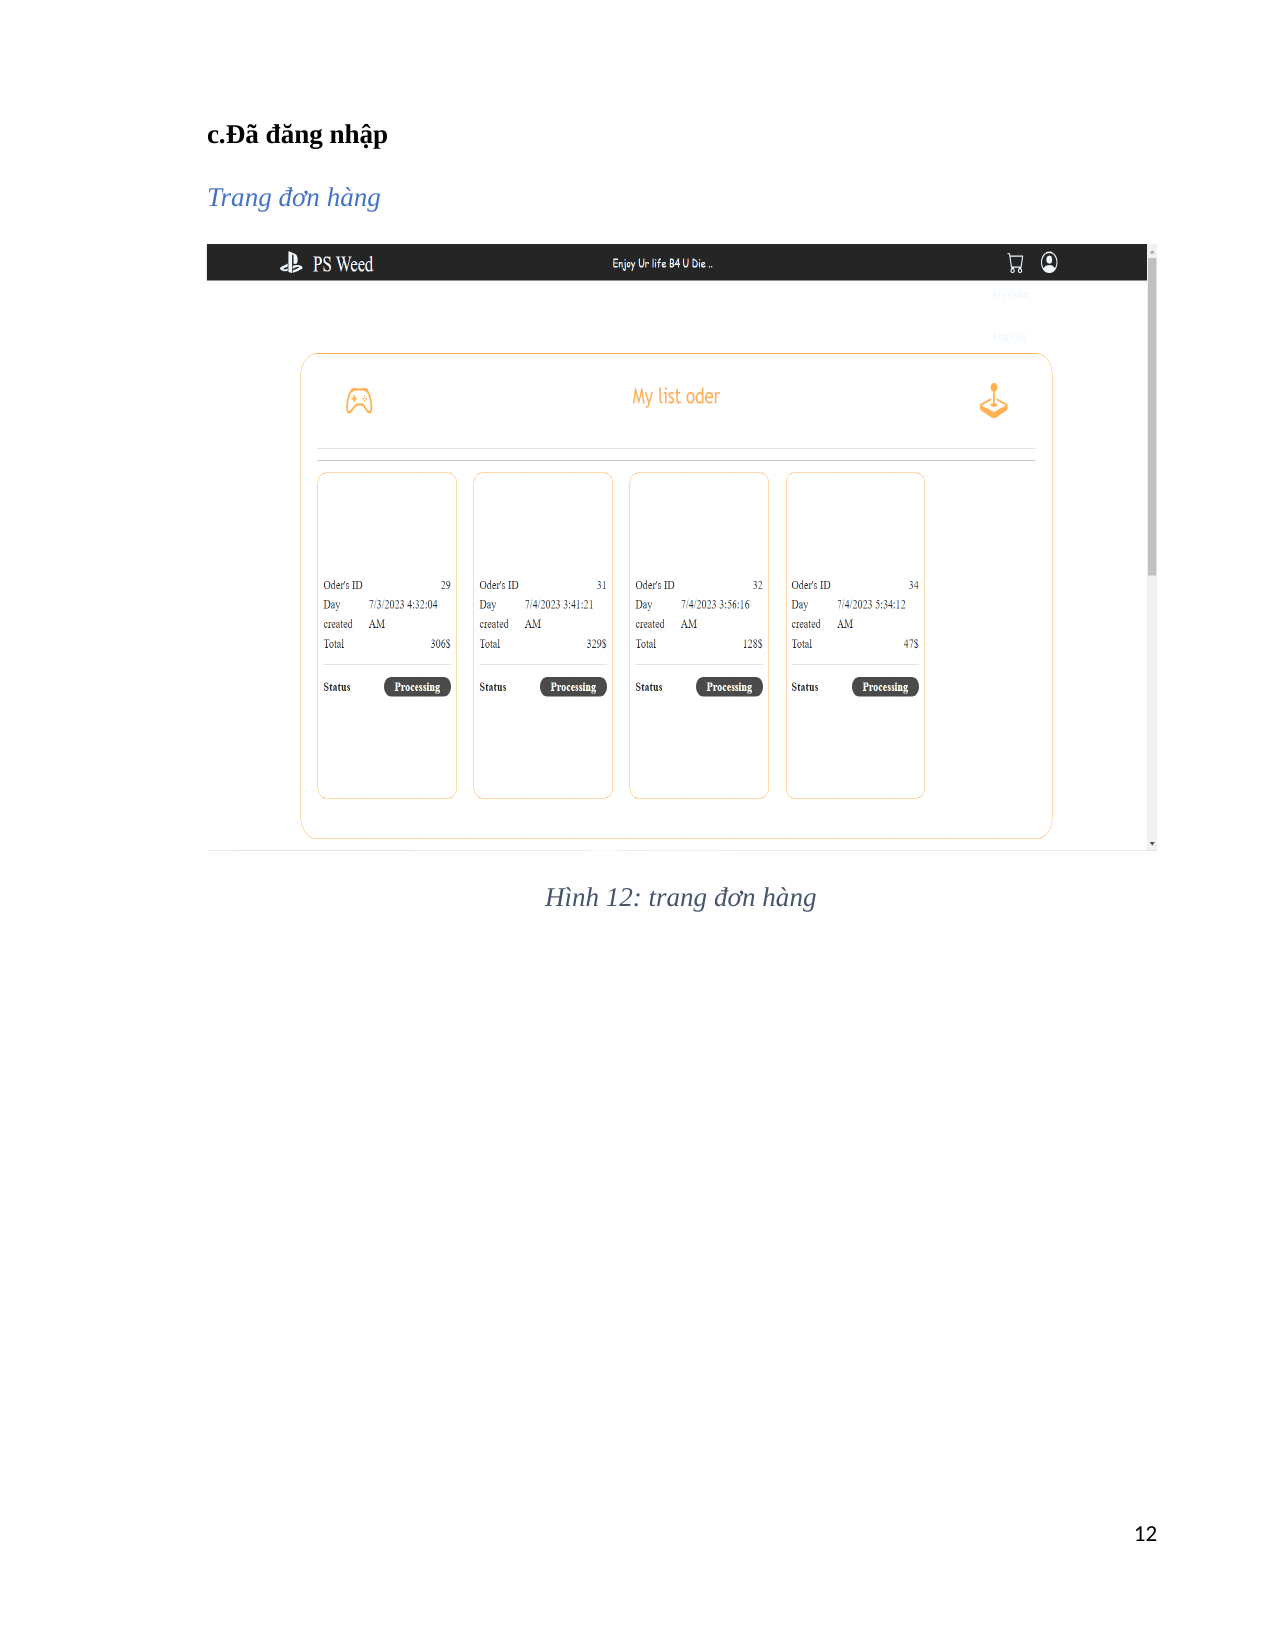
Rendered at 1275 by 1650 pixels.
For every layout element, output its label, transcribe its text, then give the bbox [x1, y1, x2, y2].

text Trang đơn hàng [207, 181, 1157, 213]
text Hình 12: trang đơn hàng [207, 881, 1157, 912]
picture [206, 244, 1157, 851]
text c.Đã đăng nhập [207, 118, 1157, 149]
